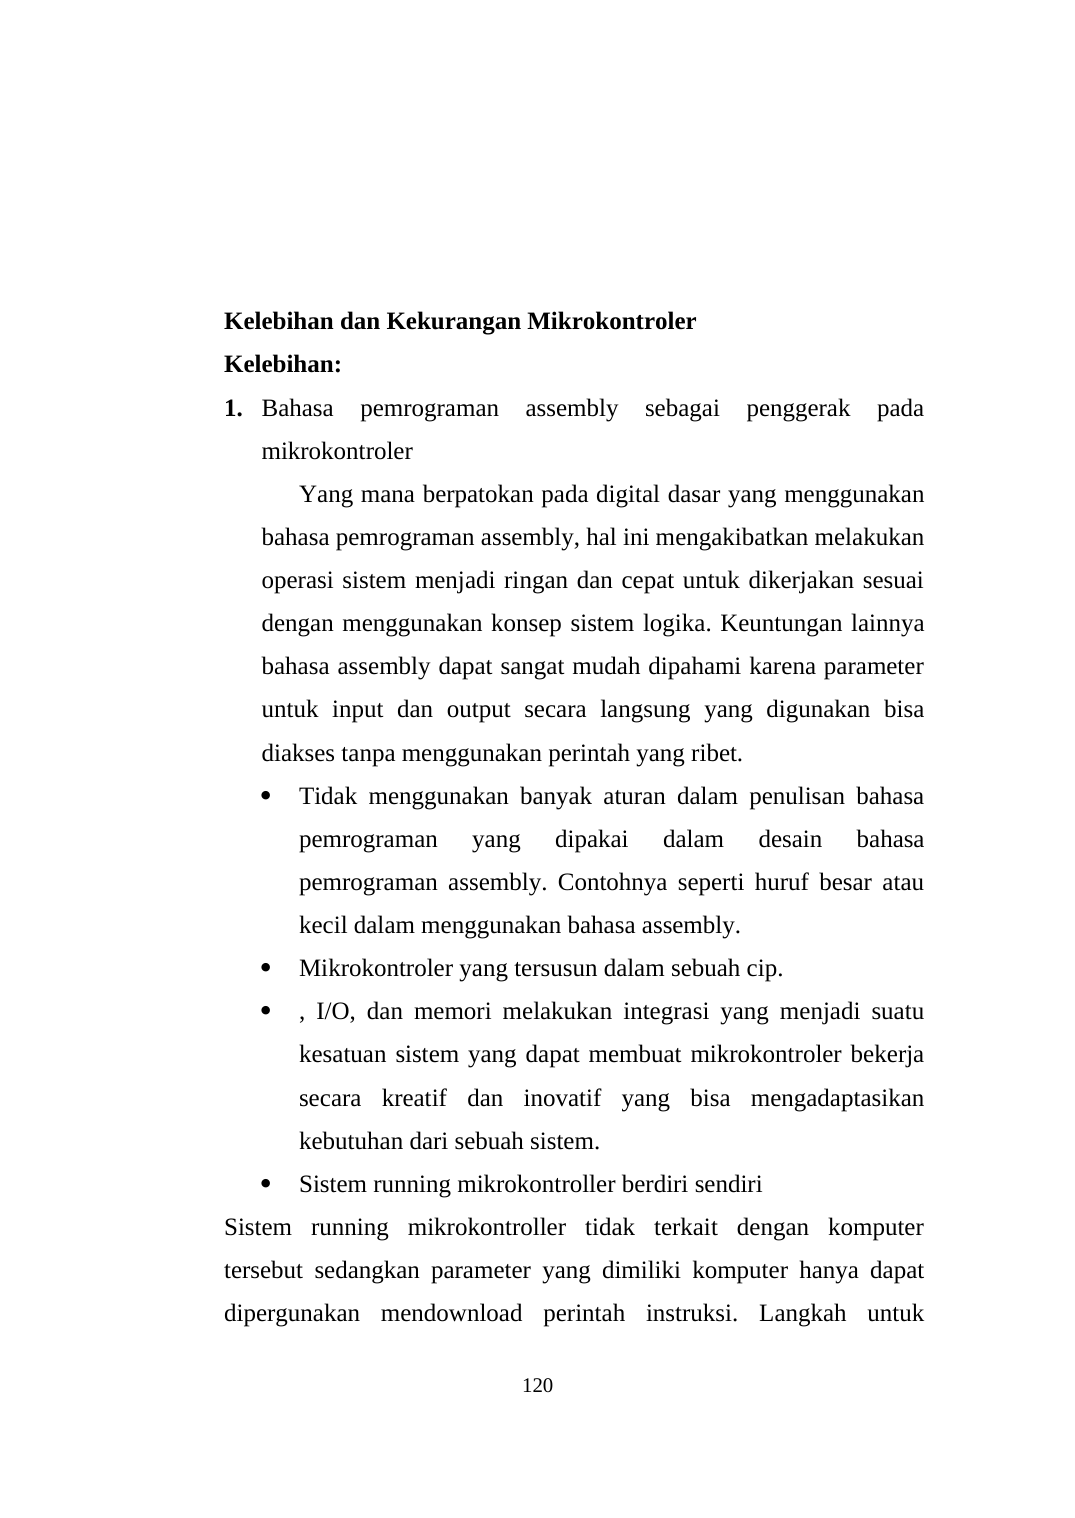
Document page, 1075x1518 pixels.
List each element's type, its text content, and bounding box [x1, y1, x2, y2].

list Tidak menggunakan banyak aturan dalam penulisan bahasa pemrograman yang dipakai dalam desain bahasa pemrograman assembly. Contohnya seperti huruf besar atau kecil dalam menggunakan bahasa assembly. [261, 781, 925, 939]
list Mikrokontroler yang tersusun dalam sebuah cip. [261, 953, 925, 982]
text Yang mana berpatokan pada digital dasar yang menggunakan bahasa pemrograman assembly, hal ini mengakibatkan melakukan operasi sistem menjadi ringan dan cepat untuk dikerjakan sesuai dengan menggunakan konsep sistem logika. Keuntungan lainnya bahasa assembly dapat sangat mudah dipahami karena parameter untuk input dan output secara langsung yang digunakan bisa diakses tanpa menggunakan perintah yang ribet. [261, 479, 925, 766]
list , I/O, dan memori melakukan integrasi yang menjadi suatu kesatuan sistem yang dapat membuat mikrokontroler bekerja secara kreatif dan inovatif yang bisa mengadaptasikan kebutuhan dari sebuah sistem. [261, 996, 925, 1154]
list Bahasa pemrograman assembly sebagai penggerak pada mikrokontroler [224, 393, 925, 464]
text Kelebihan dan Kekurangan Mikrokontroler [224, 306, 925, 335]
text Kelebihan: [224, 349, 925, 378]
list Sistem running mikrokontroller berdiri sendiri [261, 1169, 925, 1198]
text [224, 1212, 925, 1327]
